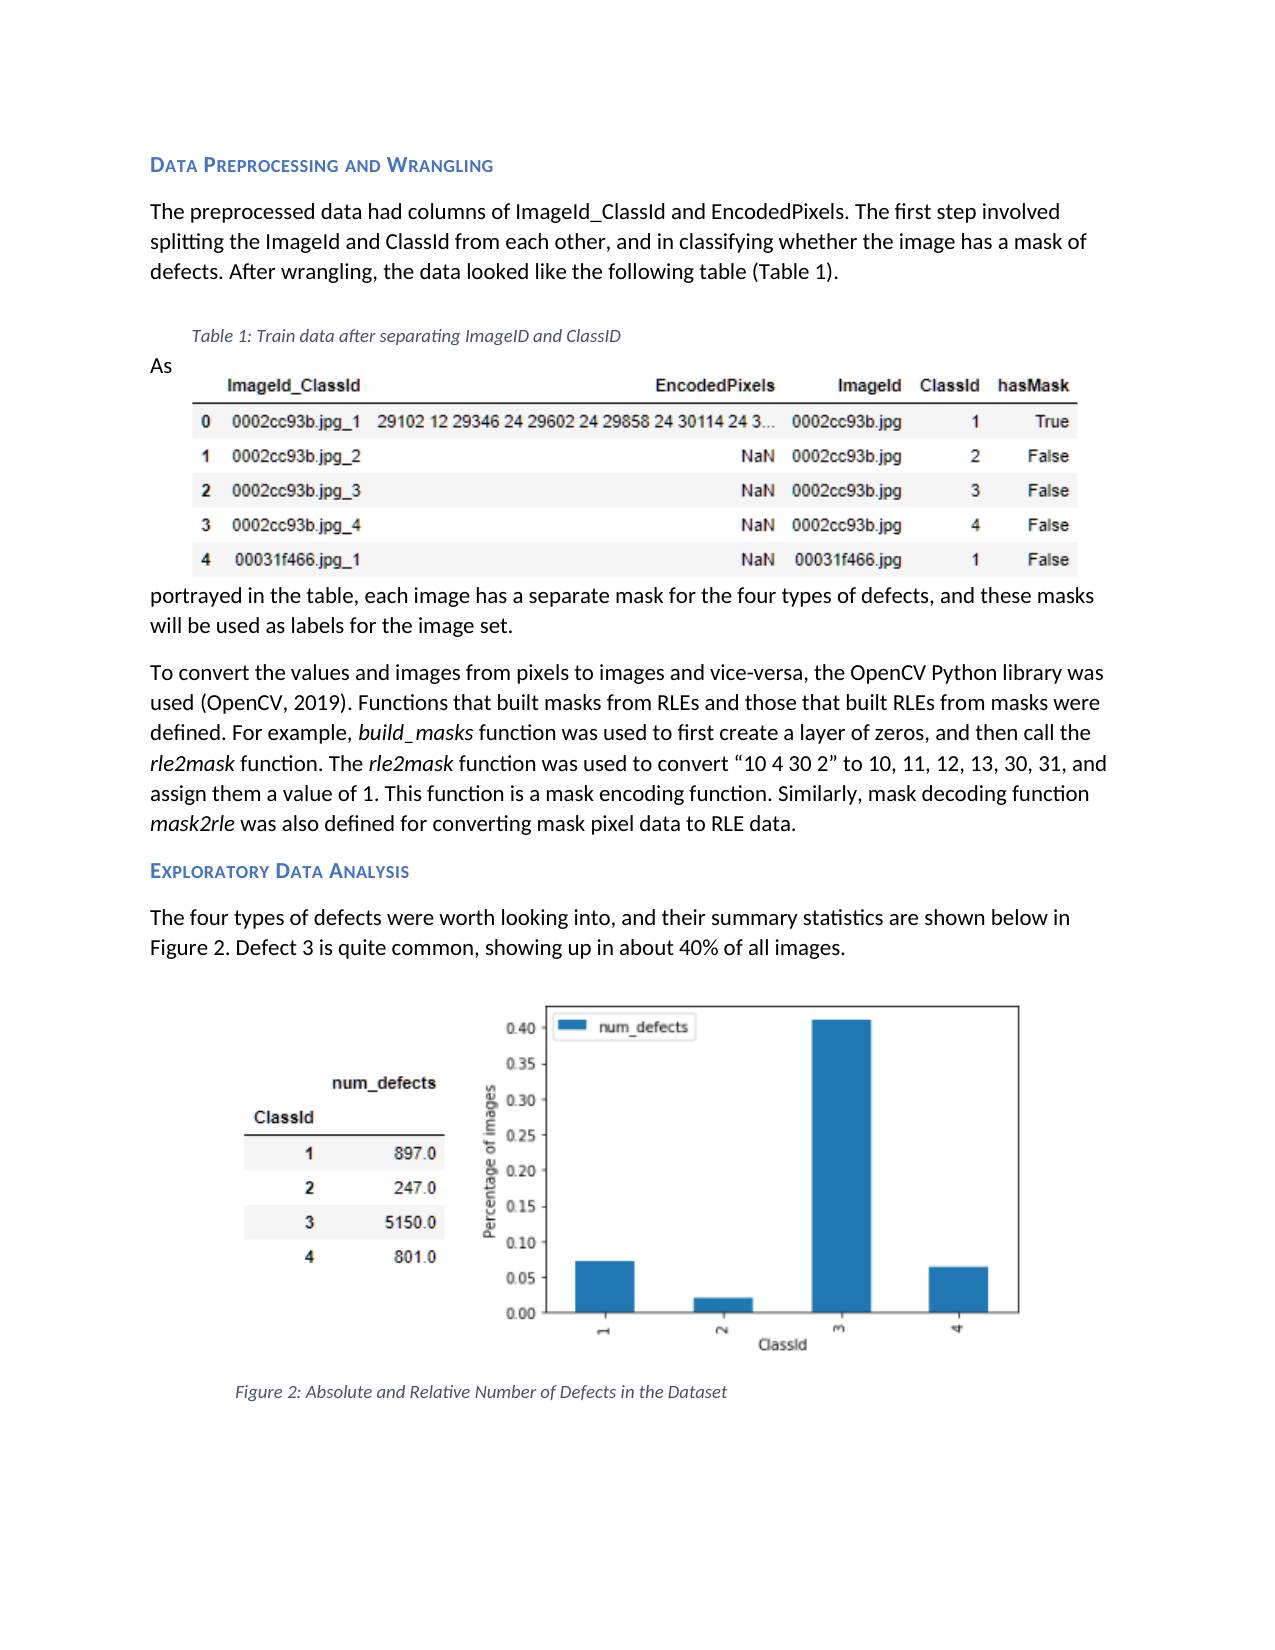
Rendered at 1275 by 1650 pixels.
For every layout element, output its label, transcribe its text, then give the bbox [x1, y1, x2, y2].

text The preprocessed data had columns of ImageId_ClassId and EncodedPixels. The first step involved splitting the ImageId and ClassId from each other, and in classifying whether the image has a mask of defects. After wrangling, the data looked like the following table (Table 1). [150, 197, 1125, 285]
picture [235, 1064, 459, 1282]
text Data Preprocessing and Wrangling [150, 150, 1125, 178]
picture [191, 365, 1084, 580]
text The four types of defects were worth looking into, and their summary statistics are shown below in Figure 2. Defect 3 is quite common, showing up in about 40% of all images. [150, 903, 1125, 961]
text To convert the values and images from pixels to images and vice-versa, the OpenCV Python library was used . Functions that built masks from RLEs and those that built RLEs from masks were defined. For example, build_masks function was used to first create a layer of zeros, and then call the rle2mask function. The rle2mask function was used to convert “10 4 30 2” to 10, 11, 12, 13, 30, 31, and assign them a value of 1. This function is a mask encoding function. Similarly, mask decoding function mask2rle was also defined for converting mask pixel data to RLE data. [150, 658, 1125, 837]
picture [466, 984, 1040, 1371]
text Exploratory Data Analysis [150, 856, 1125, 884]
